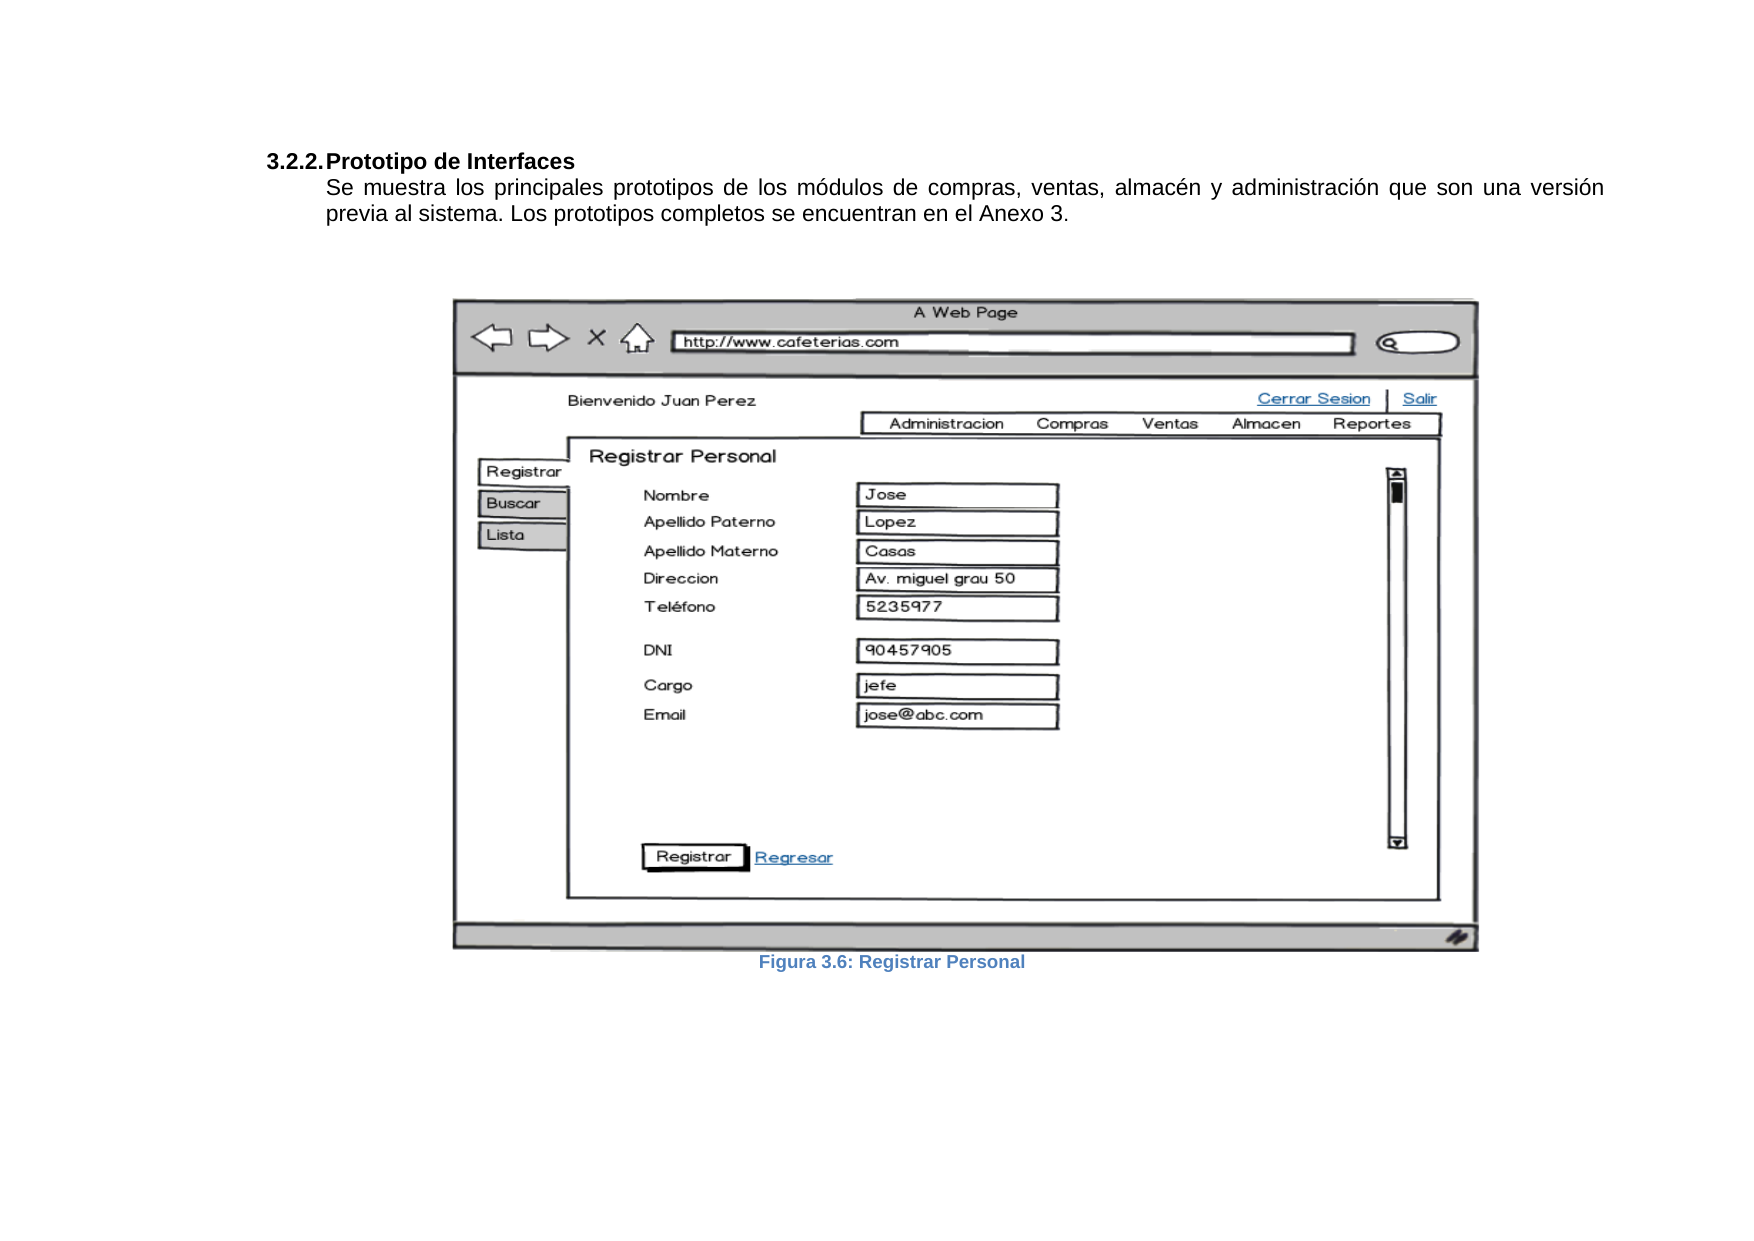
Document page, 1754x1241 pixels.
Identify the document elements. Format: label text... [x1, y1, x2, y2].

picture [452, 298, 1480, 952]
text : Registrar Personal [178, 951, 1606, 973]
subtitle Prototipo de Interfaces [266, 148, 1606, 174]
text Se muestra los principales prototipos de los módulos de compras, ventas, almacén y administración. Los prototipos en el Anexo . [326, 174, 1606, 227]
